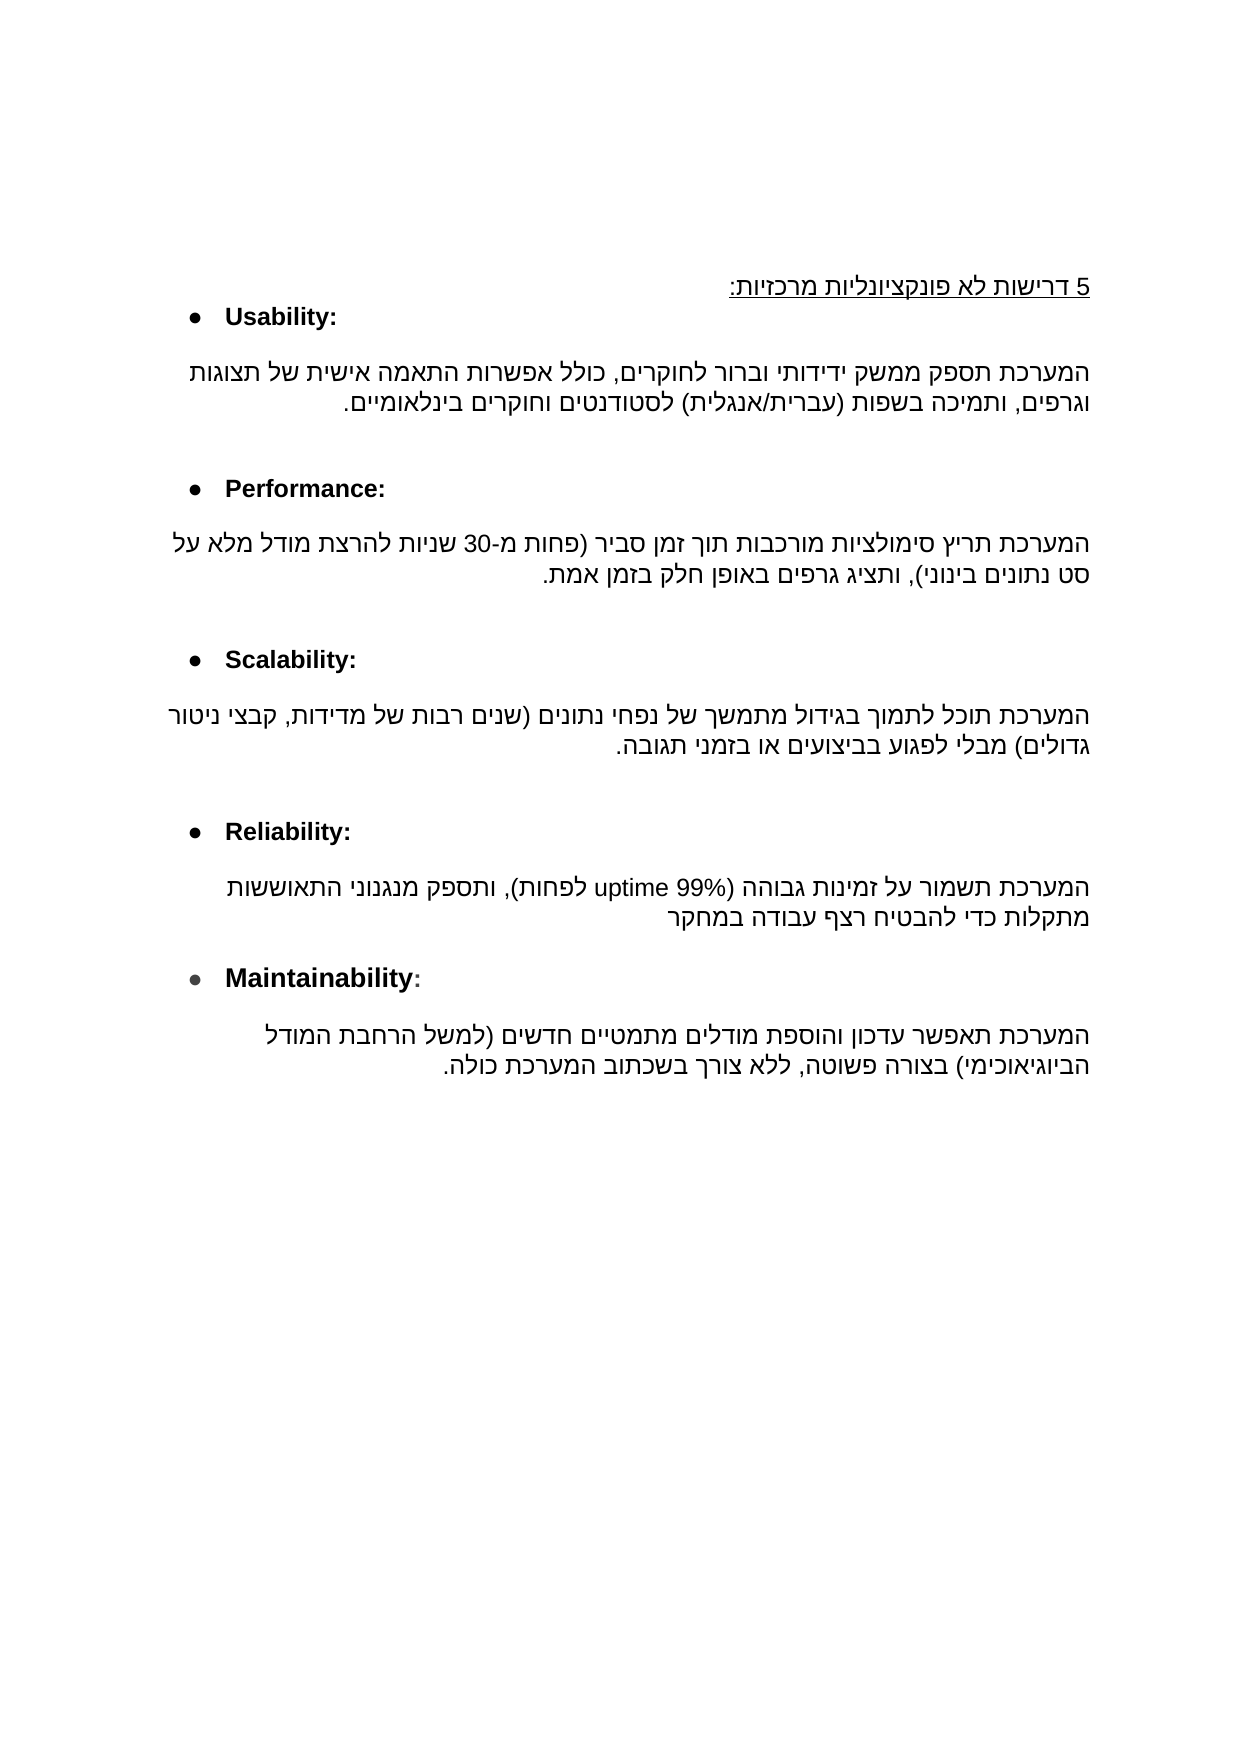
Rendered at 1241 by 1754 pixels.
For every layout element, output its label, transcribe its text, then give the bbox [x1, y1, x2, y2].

subtitle Maintainability: [187, 962, 1090, 994]
list Reliability: [187, 817, 1090, 846]
list Scalability: [187, 645, 1090, 674]
text המערכת תספק ממשק ידידותי וברור לחוקרים, כולל אפשרות התאמה אישית של תצוגות וגרפים, ותמיכה בשפות (עברית/אנגלית) לסטודנטים וחוקרים בינלאומיים. [150, 357, 1090, 417]
list Usability: [187, 302, 1090, 331]
text המערכת תוכל לתמוך בגידול מתמשך של נפחי נתונים (שנים רבות של מדידות, קבצי ניטור גדולים) מבלי לפגוע בביצועים או בזמני תגובה. [150, 701, 1090, 760]
text 5 דרישות לא פונקציונליות מרכזיות: [150, 272, 1090, 300]
list Performance: [187, 474, 1090, 502]
text המערכת תריץ סימולציות מורכבות תוך זמן סביר (פחות מ-30 שניות להרצת מודל מלא על סט נתונים בינוני), ותציג גרפים באופן חלק בזמן אמת. [150, 529, 1090, 588]
text המערכת תאפשר עדכון והוספת מודלים מתמטיים חדשים (למשל הרחבת המודל הביוגיאוכימי) בצורה פשוטה, ללא צורך בשכתוב המערכת כולה. [150, 1021, 1090, 1080]
text המערכת תשמור על זמינות גבוהה (99% uptime לפחות), ותספק מנגנוני התאוששות מתקלות כדי להבטיח רצף עבודה במחקר [150, 872, 1090, 932]
